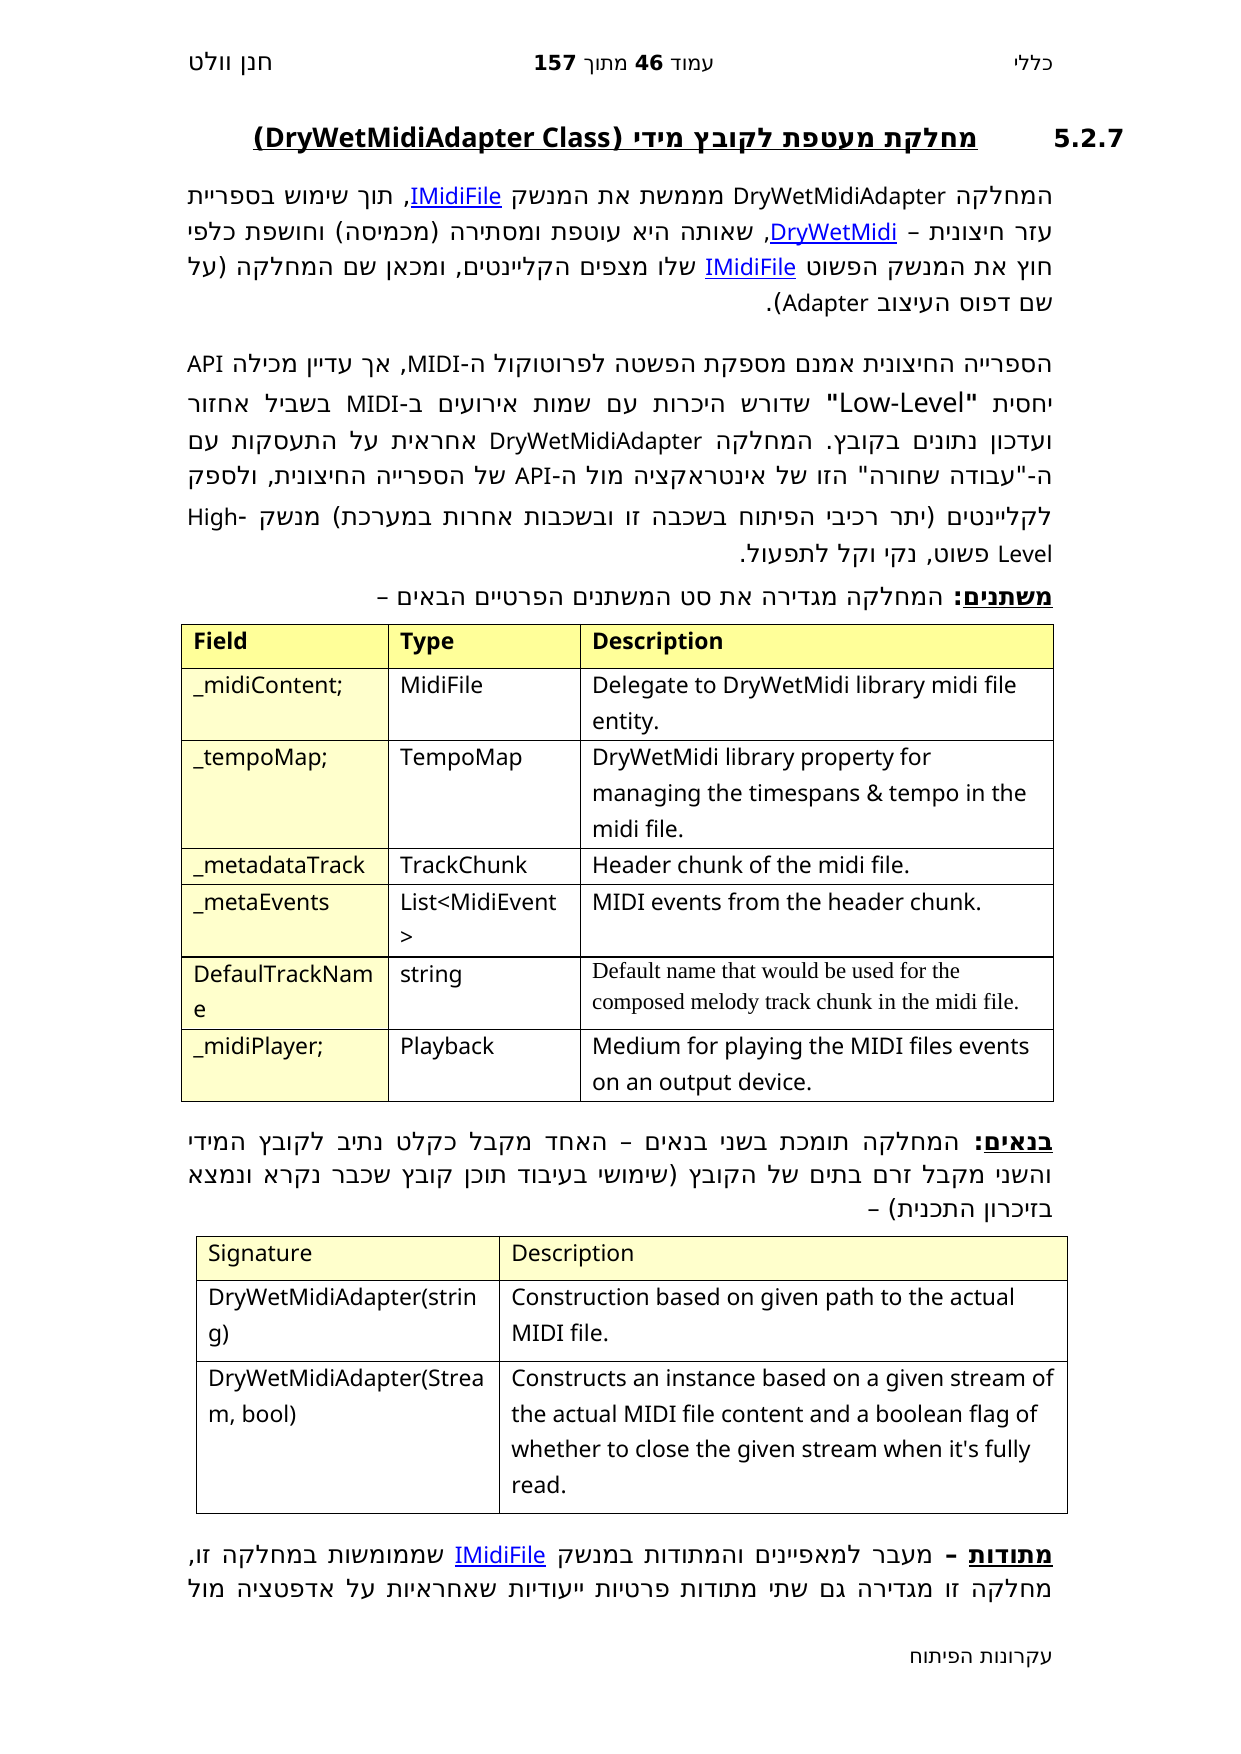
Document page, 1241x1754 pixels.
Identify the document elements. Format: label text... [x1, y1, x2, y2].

table_cell TrackChunk [389, 849, 580, 884]
table_cell MIDI events from the header chunk. [581, 885, 1053, 956]
table_cell Default name that would be used for the composed melody track chunk in the midi file. [581, 958, 1053, 1028]
table_cell Playback [389, 1030, 580, 1101]
table_cell DefaulTrackName [182, 958, 388, 1028]
table_cell _tempoMap; [182, 741, 388, 848]
table_cell Medium for playing the MIDI files events on an output device. [581, 1030, 1053, 1101]
text הספרייה החיצונית אמנם מספקת הפשטה לפרוטוקול ה-MIDI, אך עדיין מכילה API יחסית "Low-Level" שדורש היכרות עם שמות אירועים ב-MIDI בשביל אחזור ועדכון נתונים בקובץ. המחלקה DryWetMidiAdapter אחראית על התעסקות עם ה-"עבודה שחורה" הזו של אינטראקציה מול ה-API של הספרייה החיצונית, ולספק לקליינטים (יתר רכיבי הפיתוח בשכבה זו ובשכבות אחרות במערכת) מנשק High-Level פשוט, נקי וקל לתפעול. [187, 348, 1053, 569]
text בנאים: המחלקה תומכת בשני בנאים – האחד מקבל כקלט נתיב לקובץ המידי והשני מקבל זרם בתים של הקובץ (שימושי בעיבוד תוכן קובץ שכבר נקרא ונמצא בזיכרון התכנית) – [187, 1127, 1053, 1223]
table_header Type [389, 625, 580, 668]
subtitle מחלקת מעטפת לקובץ מידי (DryWetMidiAdapter Class) [187, 118, 1053, 155]
table_cell TempoMap [389, 741, 580, 848]
table_cell MidiFile [389, 669, 580, 740]
table_cell DryWetMidi library property for managing the timespans & tempo in the midi file. [581, 741, 1053, 848]
text משתנים: המחלקה מגדירה את סט המשתנים הפרטיים הבאים – [187, 582, 1053, 611]
table_header Signature [197, 1237, 499, 1280]
table_header Field [182, 625, 388, 668]
table_cell DryWetMidiAdapter(string) [197, 1281, 499, 1361]
table_cell List<MidiEvent> [389, 885, 580, 956]
table_cell _metadataTrack [182, 849, 388, 884]
table_header Description [581, 625, 1053, 668]
table_cell string [389, 958, 580, 1028]
table_cell Constructs an instance based on a given stream of the actual MIDI file content and a boolean flag of whether to close the given stream when it's fully read. [500, 1362, 1067, 1513]
table_header Description [500, 1237, 1067, 1280]
table_cell _midiPlayer; [182, 1030, 388, 1101]
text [187, 1539, 1053, 1604]
table_cell Delegate to DryWetMidi library midi file entity. [581, 669, 1053, 740]
table_cell DryWetMidiAdapter(Stream, bool) [197, 1362, 499, 1513]
table_cell Construction based on given path to the actual MIDI file. [500, 1281, 1067, 1361]
table_cell Header chunk of the midi file. [581, 849, 1053, 884]
text המחלקה DryWetMidiAdapter מממשת את המנשק IMidiFile, תוך שימוש בספריית עזר חיצונית – DryWetMidi, שאותה היא עוטפת ומסתירה (מכמיסה) וחושפת כלפי חוץ את המנשק הפשוט IMidiFile שלו מצפים הקליינטים, ומכאן שם המחלקה (על שם דפוס העיצוב Adapter). [187, 180, 1053, 318]
table_cell _metaEvents [182, 885, 388, 956]
table_cell _midiContent; [182, 669, 388, 740]
